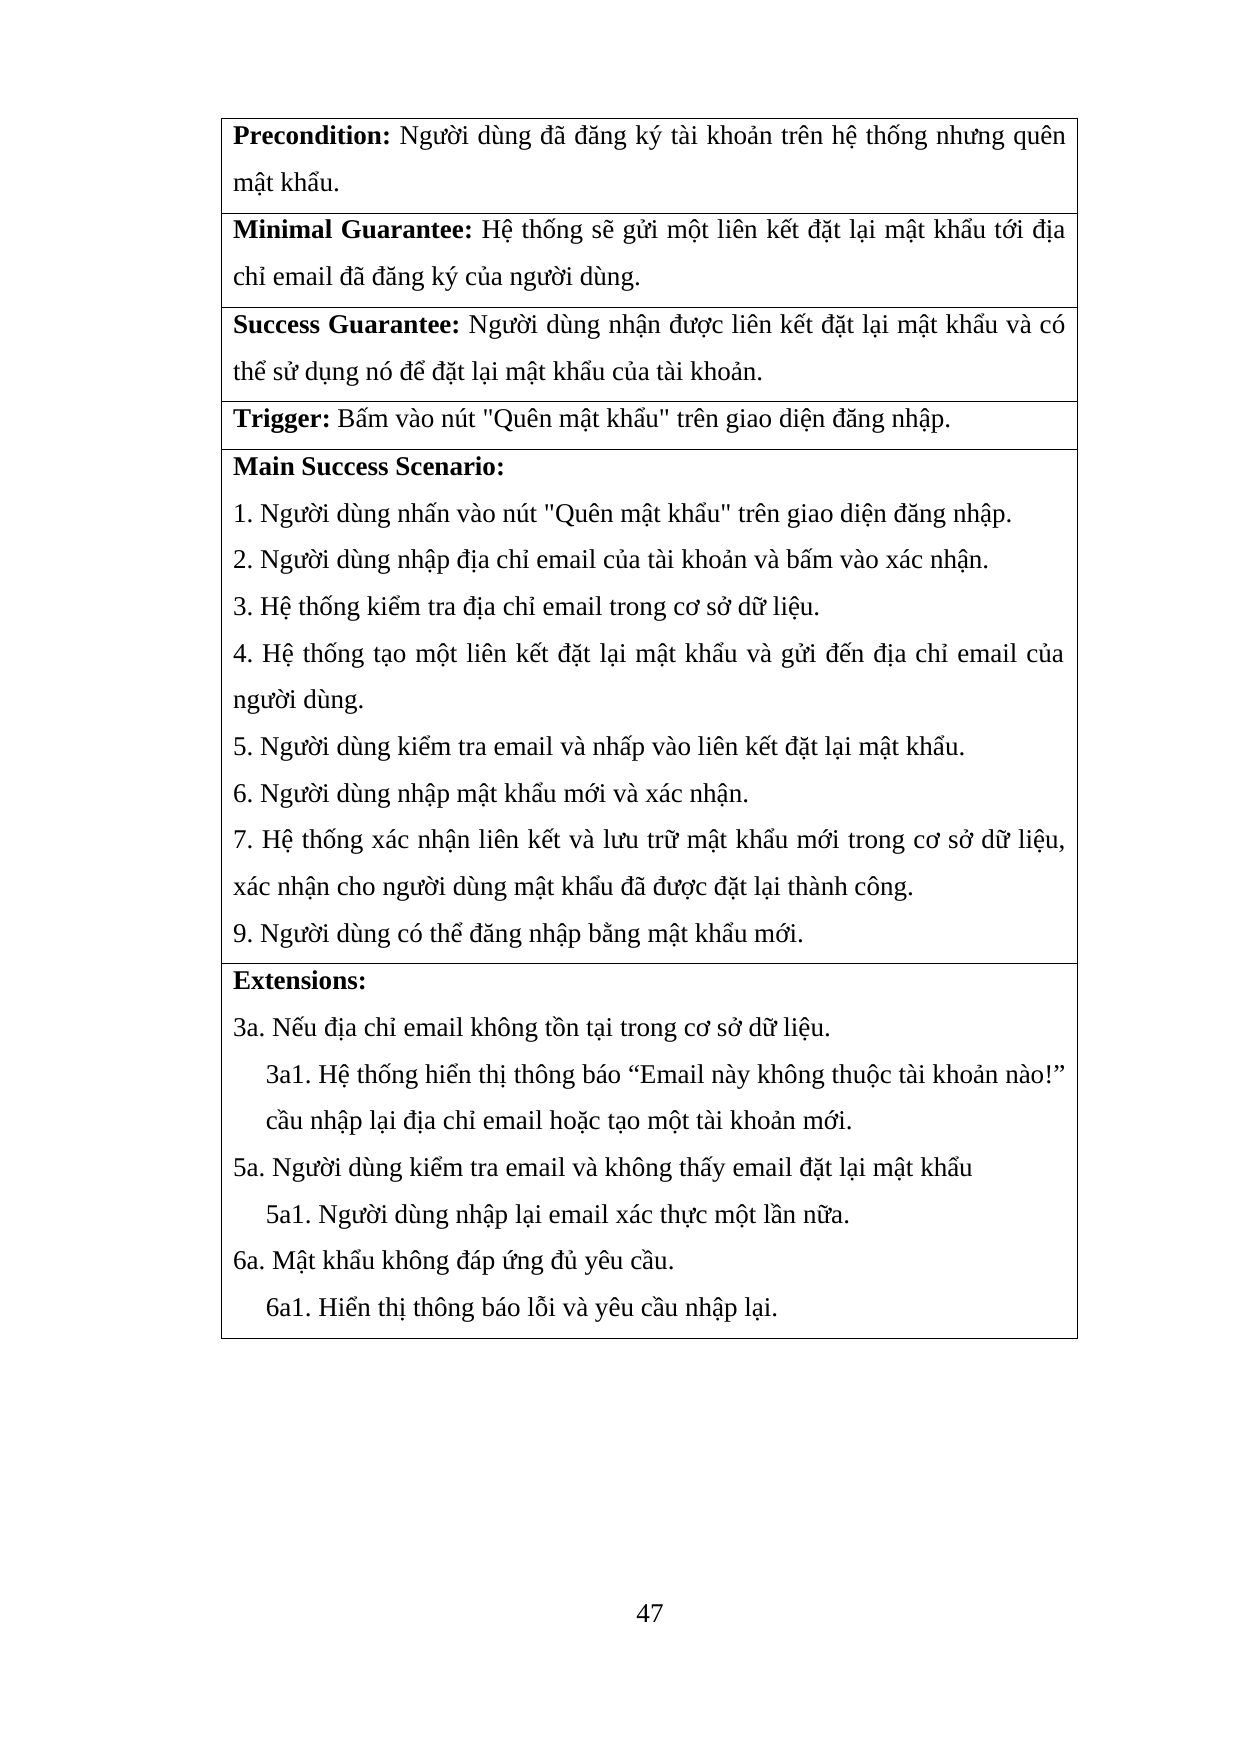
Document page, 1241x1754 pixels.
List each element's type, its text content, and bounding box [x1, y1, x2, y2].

table_cell Success Guarantee: Người dùng nhận được liên kết đặt lại mật khẩu và có thể sử dụng nó để đặt lại mật khẩu của tài khoản. [222, 308, 1077, 401]
table_cell Main Success Scenario: 1. Người dùng nhấn vào nút "Quên mật khẩu" trên giao diện đăng nhập. 2. Người dùng nhập địa chỉ email của tài khoản và bấm vào xác nhận. 3. Hệ thống kiểm tra địa chỉ email trong cơ sở dữ liệu. 4. Hệ thống tạo một liên kết đặt lại mật khẩu và gửi đến địa chỉ email của người dùng. 5. Người dùng kiểm tra email và nhấp vào liên kết đặt lại mật khẩu. 6. Người dùng nhập mật khẩu mới và xác nhận. 7. Hệ thống xác nhận liên kết và lưu trữ mật khẩu mới trong cơ sở dữ liệu, xác nhận cho người dùng mật khẩu đã được đặt lại thành công. 9. Người dùng có thể đăng nhập bằng mật khẩu mới. [222, 450, 1077, 963]
table_cell Trigger: Bấm vào nút "Quên mật khẩu" trên giao diện đăng nhập. [222, 402, 1077, 449]
table_cell Minimal Guarantee: Hệ thống sẽ gửi một liên kết đặt lại mật khẩu tới địa chỉ email đã đăng ký của người dùng. [222, 214, 1077, 307]
table_cell Extensions: 3a. Nếu địa chỉ email không tồn tại trong cơ sở dữ liệu. 3a1. Hệ thống hiển thị thông báo “Email này không thuộc tài khoản nào!” cầu nhập lại địa chỉ email hoặc tạo một tài khoản mới. 5a. Người dùng kiểm tra email và không thấy email đặt lại mật khẩu 5a1. Người dùng nhập lại email xác thực một lần nữa. 6a. Mật khẩu không đáp ứng đủ yêu cầu. 6a1. Hiển thị thông báo lỗi và yêu cầu nhập lại. [222, 964, 1077, 1338]
table_cell Precondition: Người dùng đã đăng ký tài khoản trên hệ thống nhưng quên mật khẩu. [222, 119, 1077, 212]
